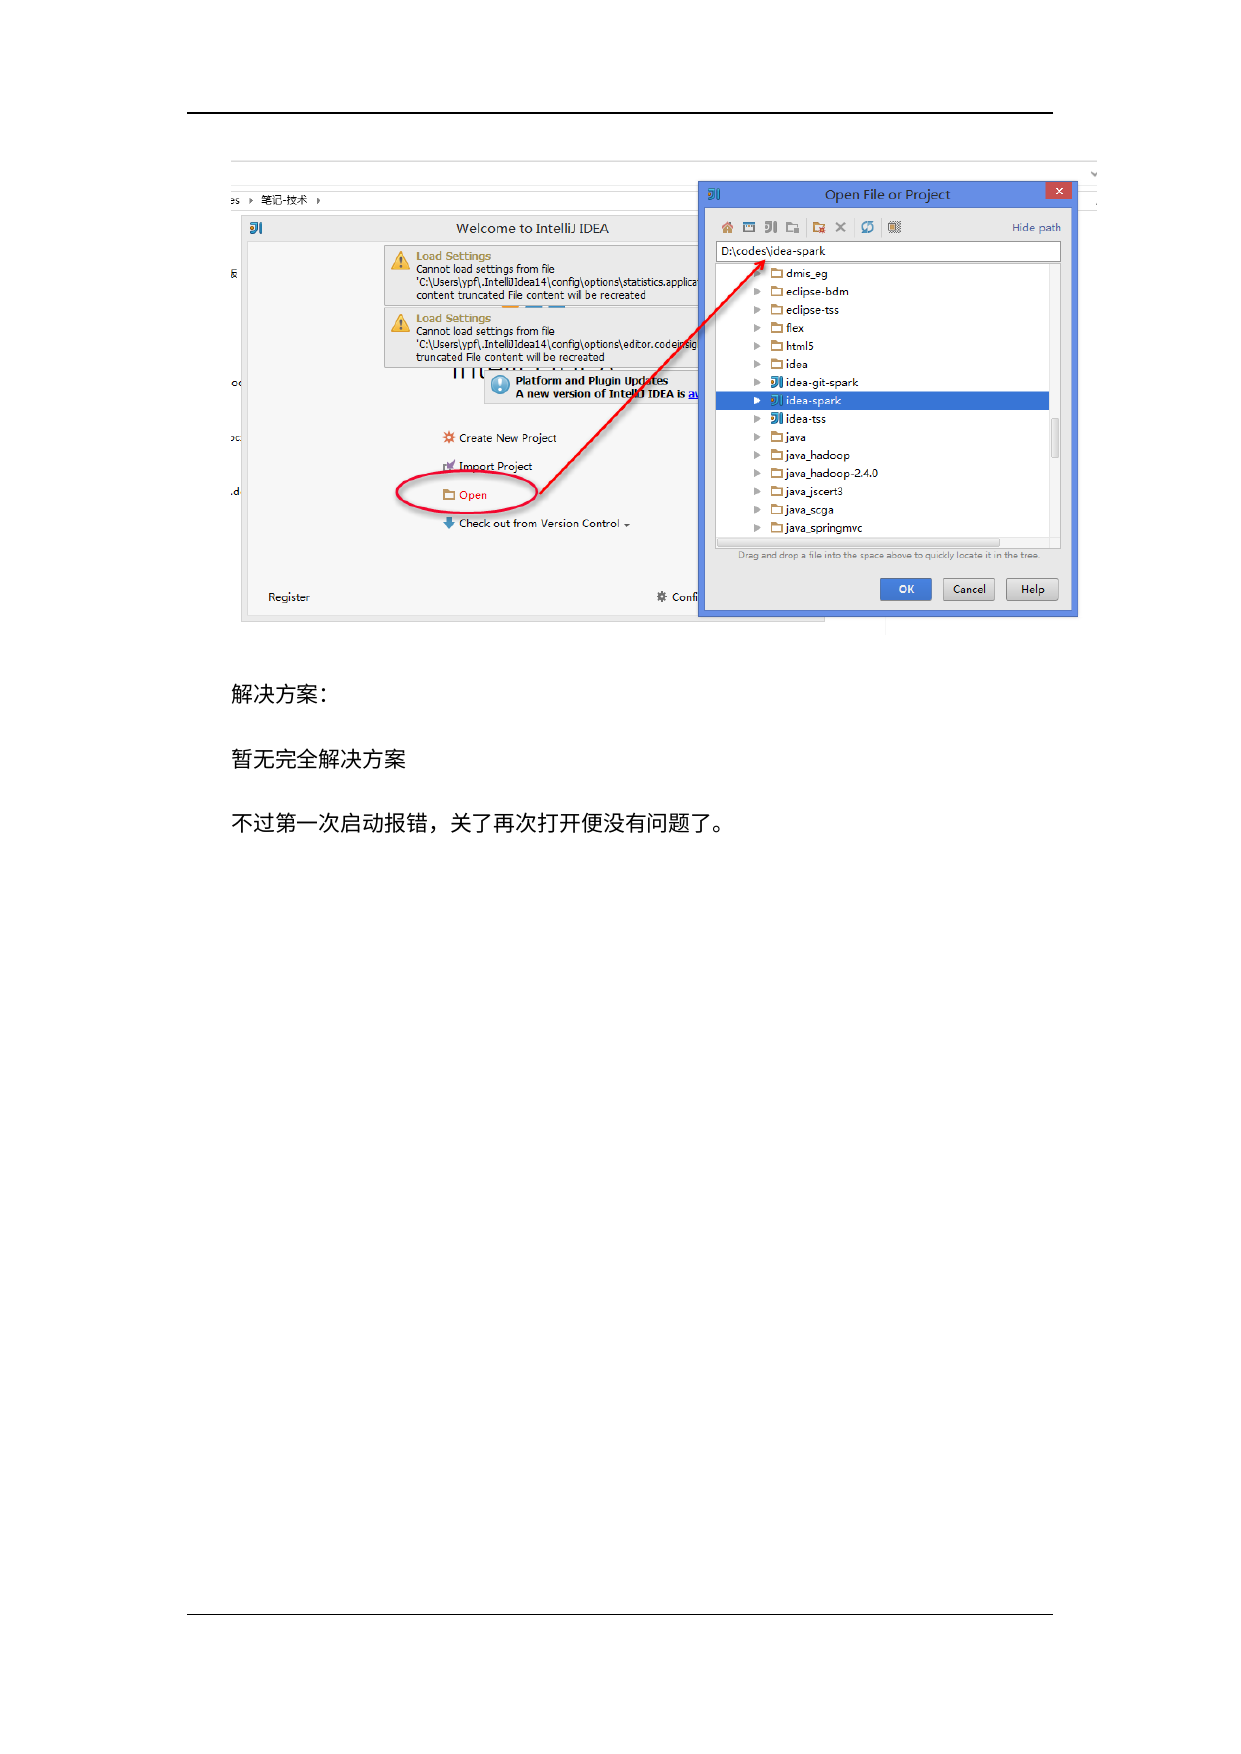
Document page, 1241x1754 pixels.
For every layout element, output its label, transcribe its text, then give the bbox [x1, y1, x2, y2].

text 不过第一次启动报错，关了再次打开便没有问题了。 [187, 806, 1053, 838]
text 暂无完全解决方案 [187, 741, 1053, 774]
picture [231, 160, 1097, 635]
text 解决方案： [187, 677, 1053, 709]
